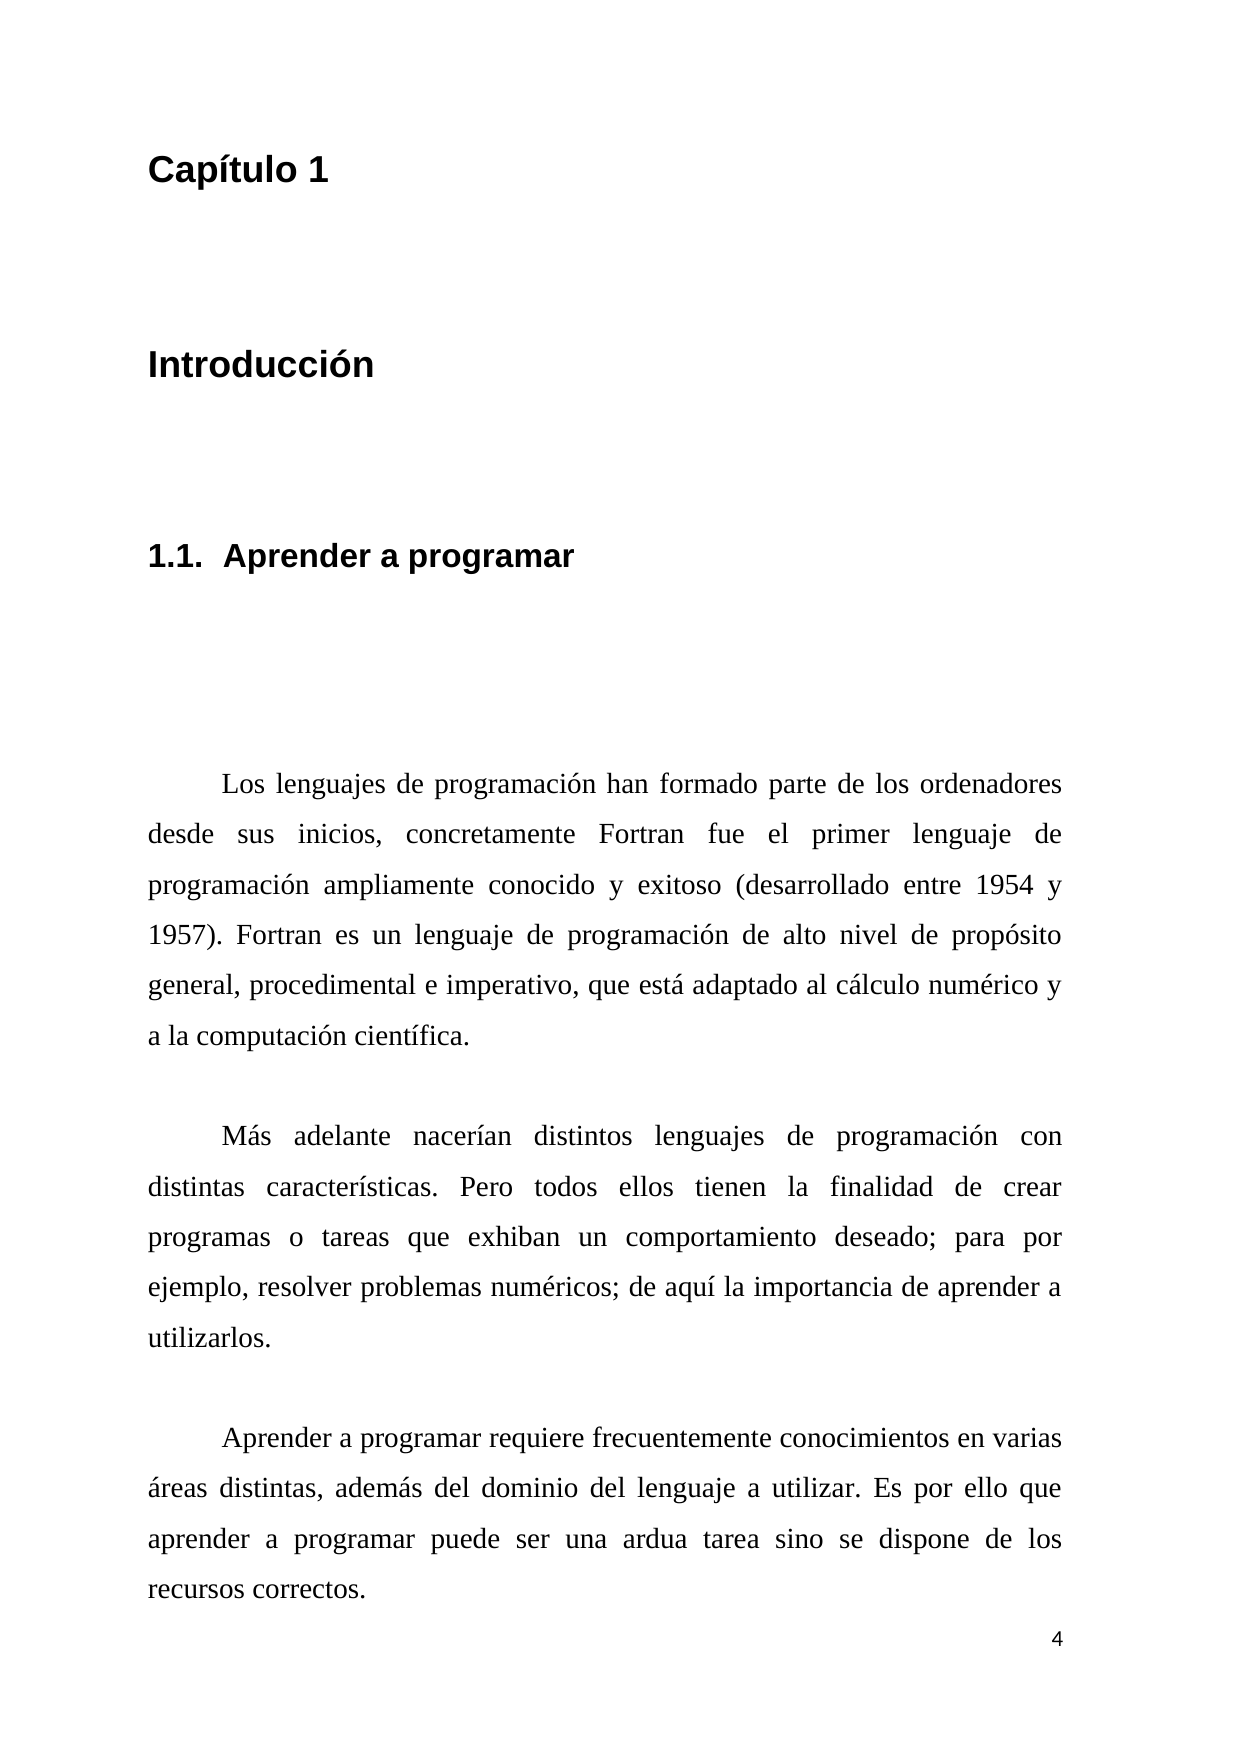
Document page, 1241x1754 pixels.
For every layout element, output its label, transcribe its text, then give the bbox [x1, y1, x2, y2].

text Capítulo 1 [148, 148, 1063, 191]
text Más adelante nacerían distintos lenguajes de programación con distintas características. Pero todos ellos tienen la finalidad de crear programas o tareas que exhiban un comportamiento deseado; para por ejemplo, resolver problemas numéricos; de aquí la importancia de aprender a utilizarlos. [148, 1118, 1063, 1353]
list Aprender a programar [148, 536, 1063, 574]
text Los lenguajes de programación han formado parte de los ordenadores desde sus inicios, concretamente Fortran fue el primer lenguaje de programación ampliamente conocido y exitoso (desarrollado entre 1954 y 1957). Fortran es un lenguaje de programación de alto nivel de propósito general, procedimental e imperativo, que está adaptado al cálculo numérico y a la computación científica. [148, 766, 1063, 1051]
text Aprender a programar requiere frecuentemente conocimientos en varias áreas distintas, además del dominio del lenguaje a utilizar. Es por ello que aprender a programar puede ser una ardua tarea sino se dispone de los recursos correctos. [148, 1420, 1063, 1605]
text Introducción [148, 342, 1063, 385]
